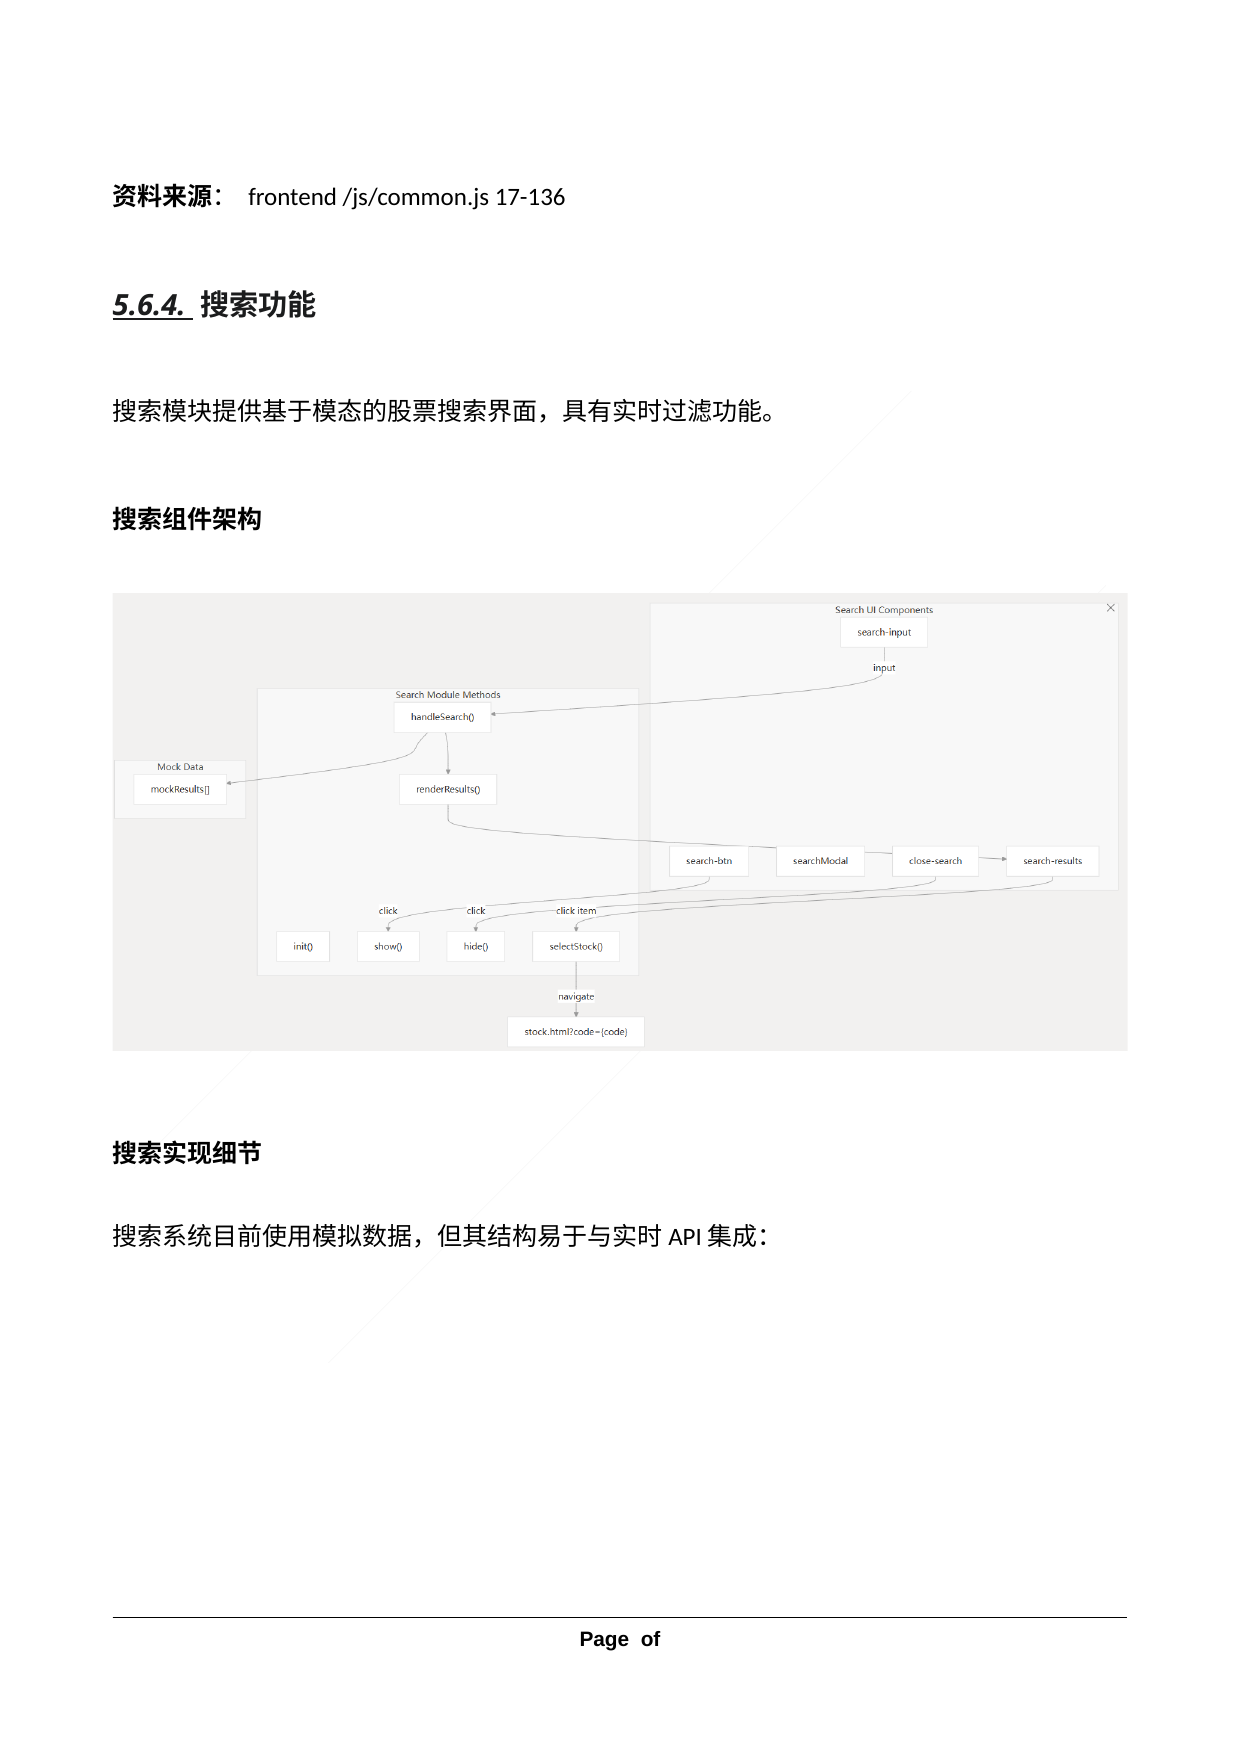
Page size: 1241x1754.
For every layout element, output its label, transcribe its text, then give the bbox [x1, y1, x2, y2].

text 搜索模块提供基于模态的股票搜索界面，具有实时过滤功能。 [112, 377, 1128, 442]
text 搜索实现细节 [112, 1119, 1128, 1184]
picture [112, 593, 1128, 1051]
subtitle 搜索功能 [112, 270, 1128, 335]
text 资料来源： frontend /js/common.js 17-136 [112, 162, 1128, 227]
text 搜索系统目前使用模拟数据，但其结构易于与实时 API 集成： [112, 1202, 1128, 1267]
text 搜索组件架构 [112, 485, 1128, 550]
